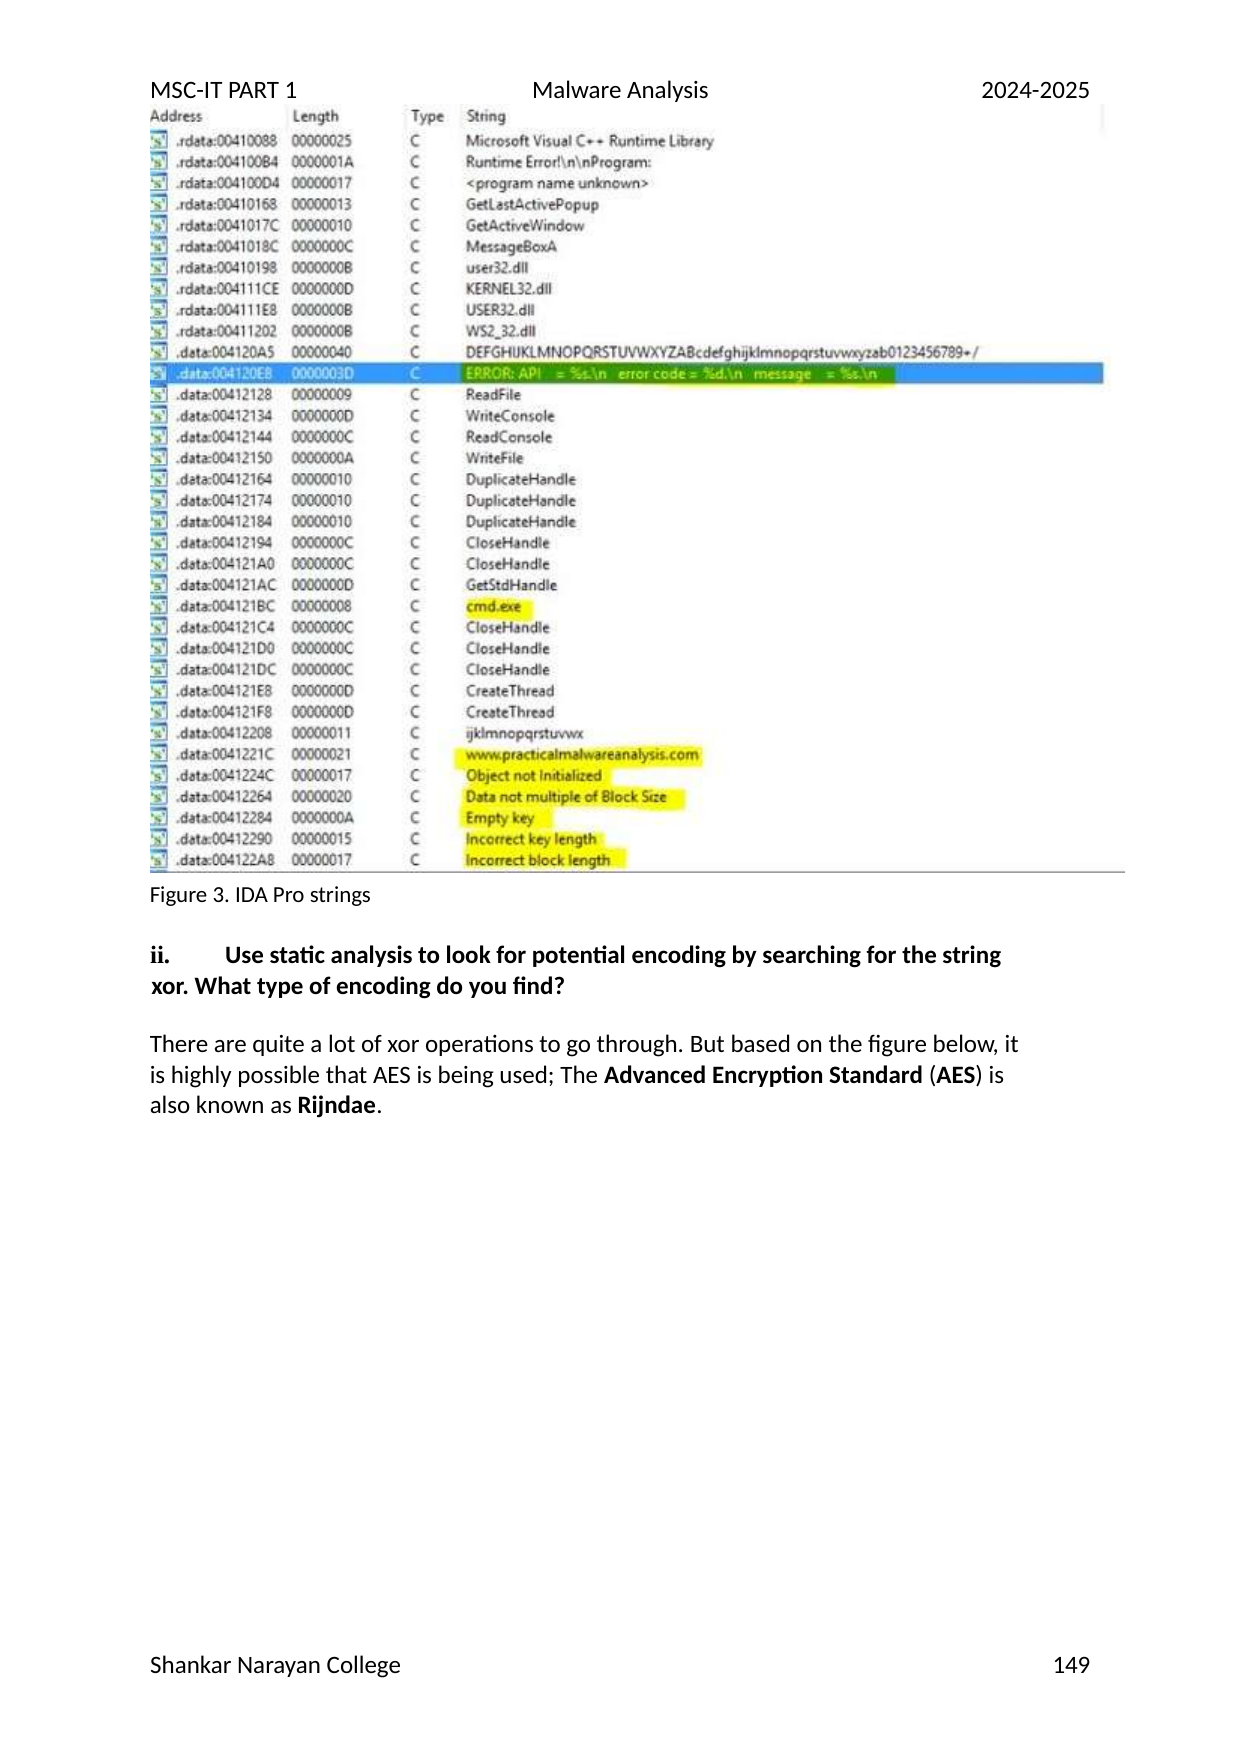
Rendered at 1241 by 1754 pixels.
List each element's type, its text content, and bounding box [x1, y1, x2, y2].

picture [150, 104, 1125, 873]
text There are quite a lot of xor operations to go through. But based on the figure below, it is highly possible that AES is being used; The Advanced Encryption Standard (AES) is also known as Rijndae. [149, 1028, 1021, 1120]
text Figure 3. IDA Pro strings [149, 880, 1022, 908]
list Use static analysis to look for potential encoding by searching for the string xor. What type of encoding do you find? [150, 939, 1033, 1000]
